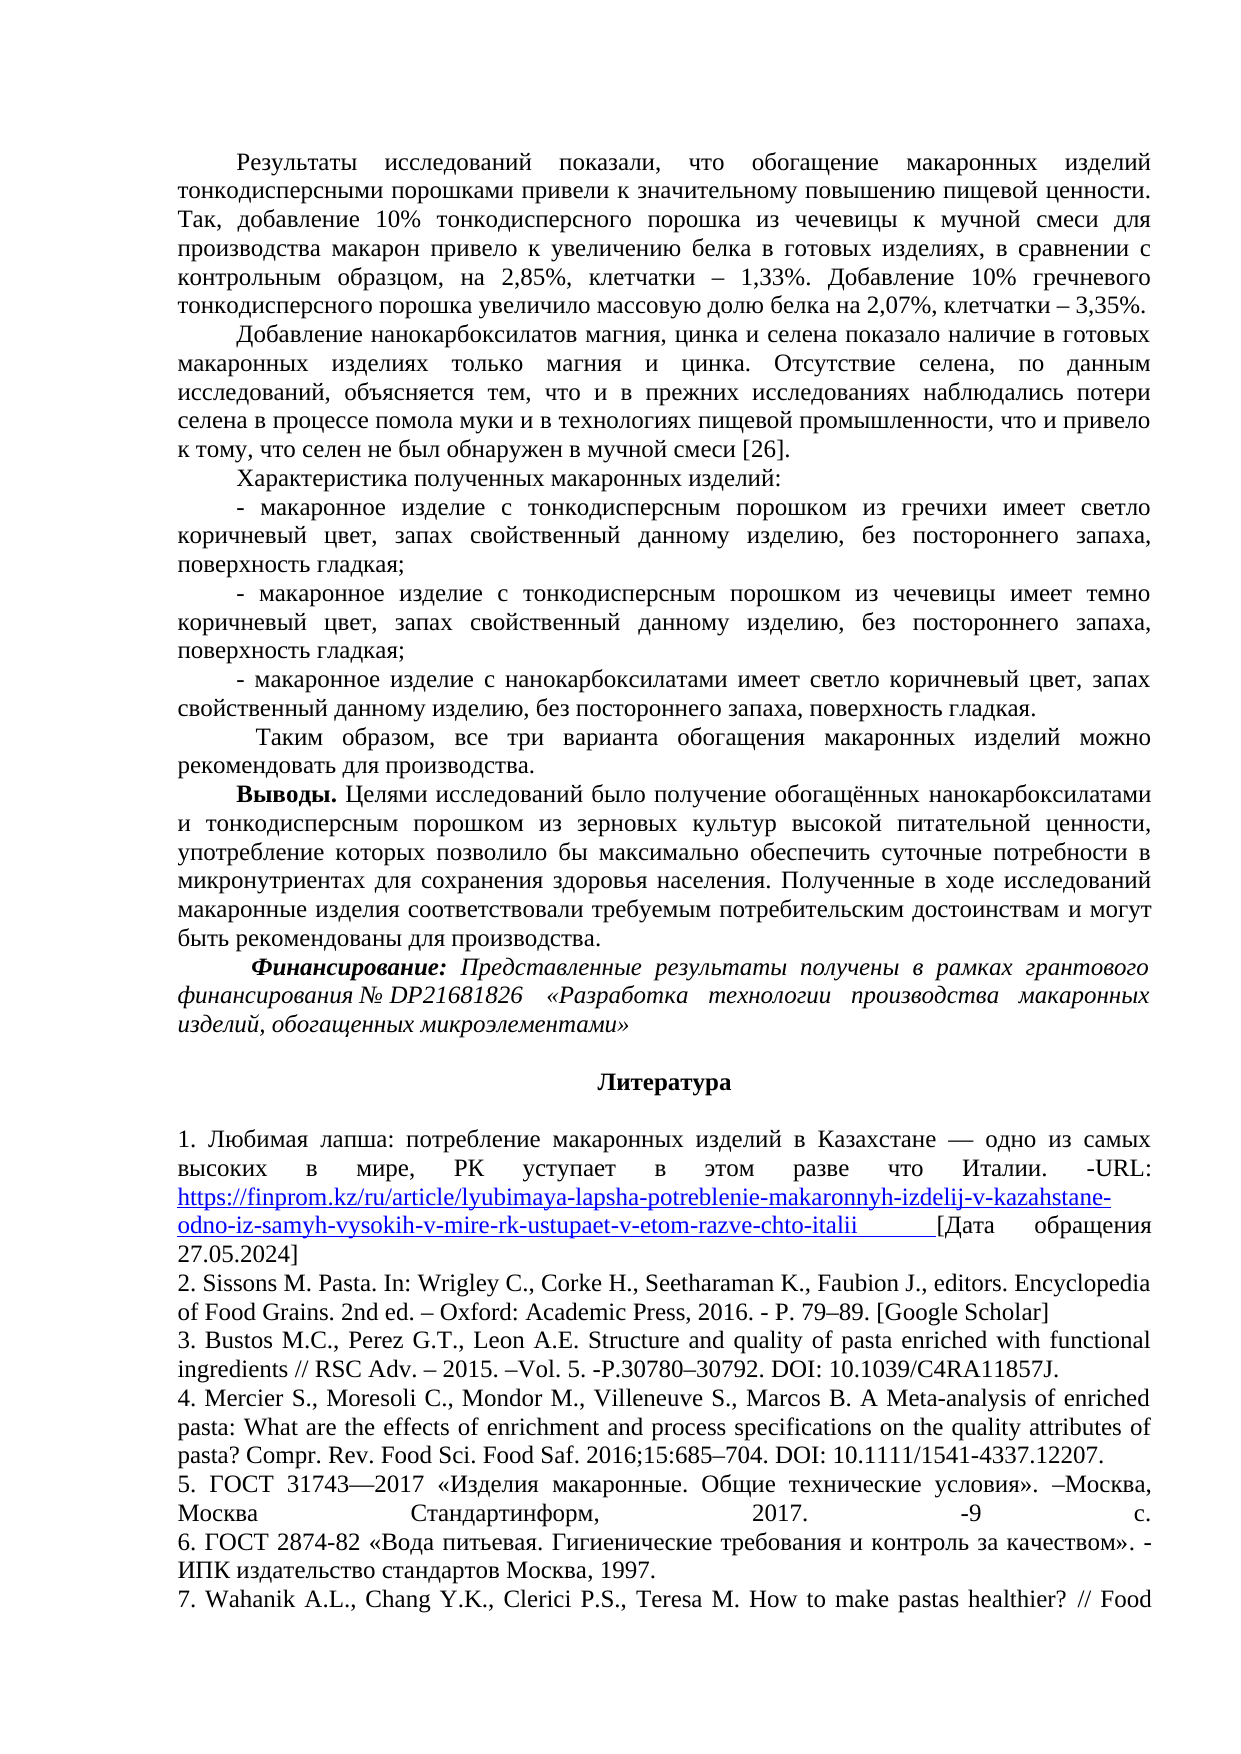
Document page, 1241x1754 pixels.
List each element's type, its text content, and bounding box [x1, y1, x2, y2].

text 1. Любимая лапша: потребление макаронных изделий в Казахстане — одно из самых высоких в мире, РК уступает в этом разве что Италии. -URL: https://finprom.kz/ru/article/lyubimaya-lapsha-potreblenie-makaronnyh-izdelij-v-kazahstane-odno-iz-samyh-vysokih-v-mire-rk-ustupaet-v-etom-razve-chto-italii [Дата обращения 27.05.2024] [177, 1124, 1152, 1268]
text Финансирование: Представленные результаты получены в рамках грантового финансирования № DP21681826 «Разработка технологии производства макаронных изделий, обогащенных микроэлементами» [177, 952, 1152, 1038]
text 3. Bustos M.C., Perez G.T., Leon A.E. Structure and quality of pasta enriched with functional ingredients // RSC Adv. – 2015. –Vol. 5. -P.30780–30792. DOI: 10.1039/C4RA11857J. [177, 1326, 1152, 1383]
text - макаронное изделие с нанокарбоксилатами имеет светло коричневый цвет, запах свойственный данному изделию, без постороннего запаха, поверхность гладкая. [177, 664, 1152, 722]
text 5. ГОСТ 31743—2017 «Изделия макаронные. Общие технические условия». –Москва, Москва Стандартинформ, 2017. -9 с. 6. ГОСТ 2874-82 «Вода питьевая. Гигиенические требования и контроль за качеством». - ИПК издательство стандартов Москва, 1997. [177, 1469, 1152, 1584]
text 4. Mercier S., Moresoli C., Mondor M., Villeneuve S., Marcos B. A Meta-analysis of enriched pasta: What are the effects of enrichment and process specifications on the quality attributes of pasta? Compr. Rev. Food Sci. Food Saf. 2016;15:685–704. DOI: 10.1111/1541-4337.12207. [177, 1383, 1152, 1469]
text Характеристика полученных макаронных изделий: [177, 463, 1152, 492]
text Литература [177, 1067, 1152, 1096]
text Таким образом, все три варианта обогащения макаронных изделий можно рекомендовать для производства. [177, 722, 1152, 779]
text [177, 1584, 1152, 1613]
text - макаронное изделие с тонкодисперсным порошком из гречихи имеет светло коричневый цвет, запах свойственный данному изделию, без постороннего запаха, поверхность гладкая; [177, 492, 1152, 578]
text Результаты исследований показали, что обогащение макаронных изделий тонкодисперсными порошками привели к значительному повышению пищевой ценности. Так, добавление 10% тонкодисперсного порошка из чечевицы к мучной смеси для производства макарон привело к увеличению белка в готовых изделиях, в сравнении с контрольным образцом, на 2,85%, клетчатки – 1,33%. Добавление 10% гречневого тонкодисперсного порошка увеличило массовую долю белка на 2,07%, клетчатки – 3,35%. [177, 147, 1152, 319]
text - макаронное изделие с тонкодисперсным порошком из чечевицы имеет темно коричневый цвет, запах свойственный данному изделию, без постороннего запаха, поверхность гладкая; [177, 578, 1152, 664]
text 2. Sissons M. Pasta. In: Wrigley C., Corke H., Seetharaman K., Faubion J., editors. Encyclopedia of Food Grains. 2nd ed. – Oxford: Academic Press, 2016. - P. 79–89. [Google Scholar] [177, 1268, 1152, 1326]
text Выводы. Целями исследований было получение обогащённых нанокарбоксилатами и тонкодисперсным порошком из зерновых культур высокой питательной ценности, употребление которых позволило бы максимально обеспечить суточные потребности в микронутриентах для сохранения здоровья населения. Полученные в ходе исследований макаронные изделия соответствовали требуемым потребительским достоинствам и могут быть рекомендованы для производства. [177, 779, 1152, 952]
text Добавление нанокарбоксилатов магния, цинка и селена показало наличие в готовых макаронных изделиях только магния и цинка. Отсутствие селена, по данным исследований, объясняется тем, что и в прежних исследованиях наблюдались потери селена в процессе помола муки и в технологиях пищевой промышленности, что и привело к тому, что селен не был обнаружен в мучной смеси [26]. [177, 319, 1152, 463]
